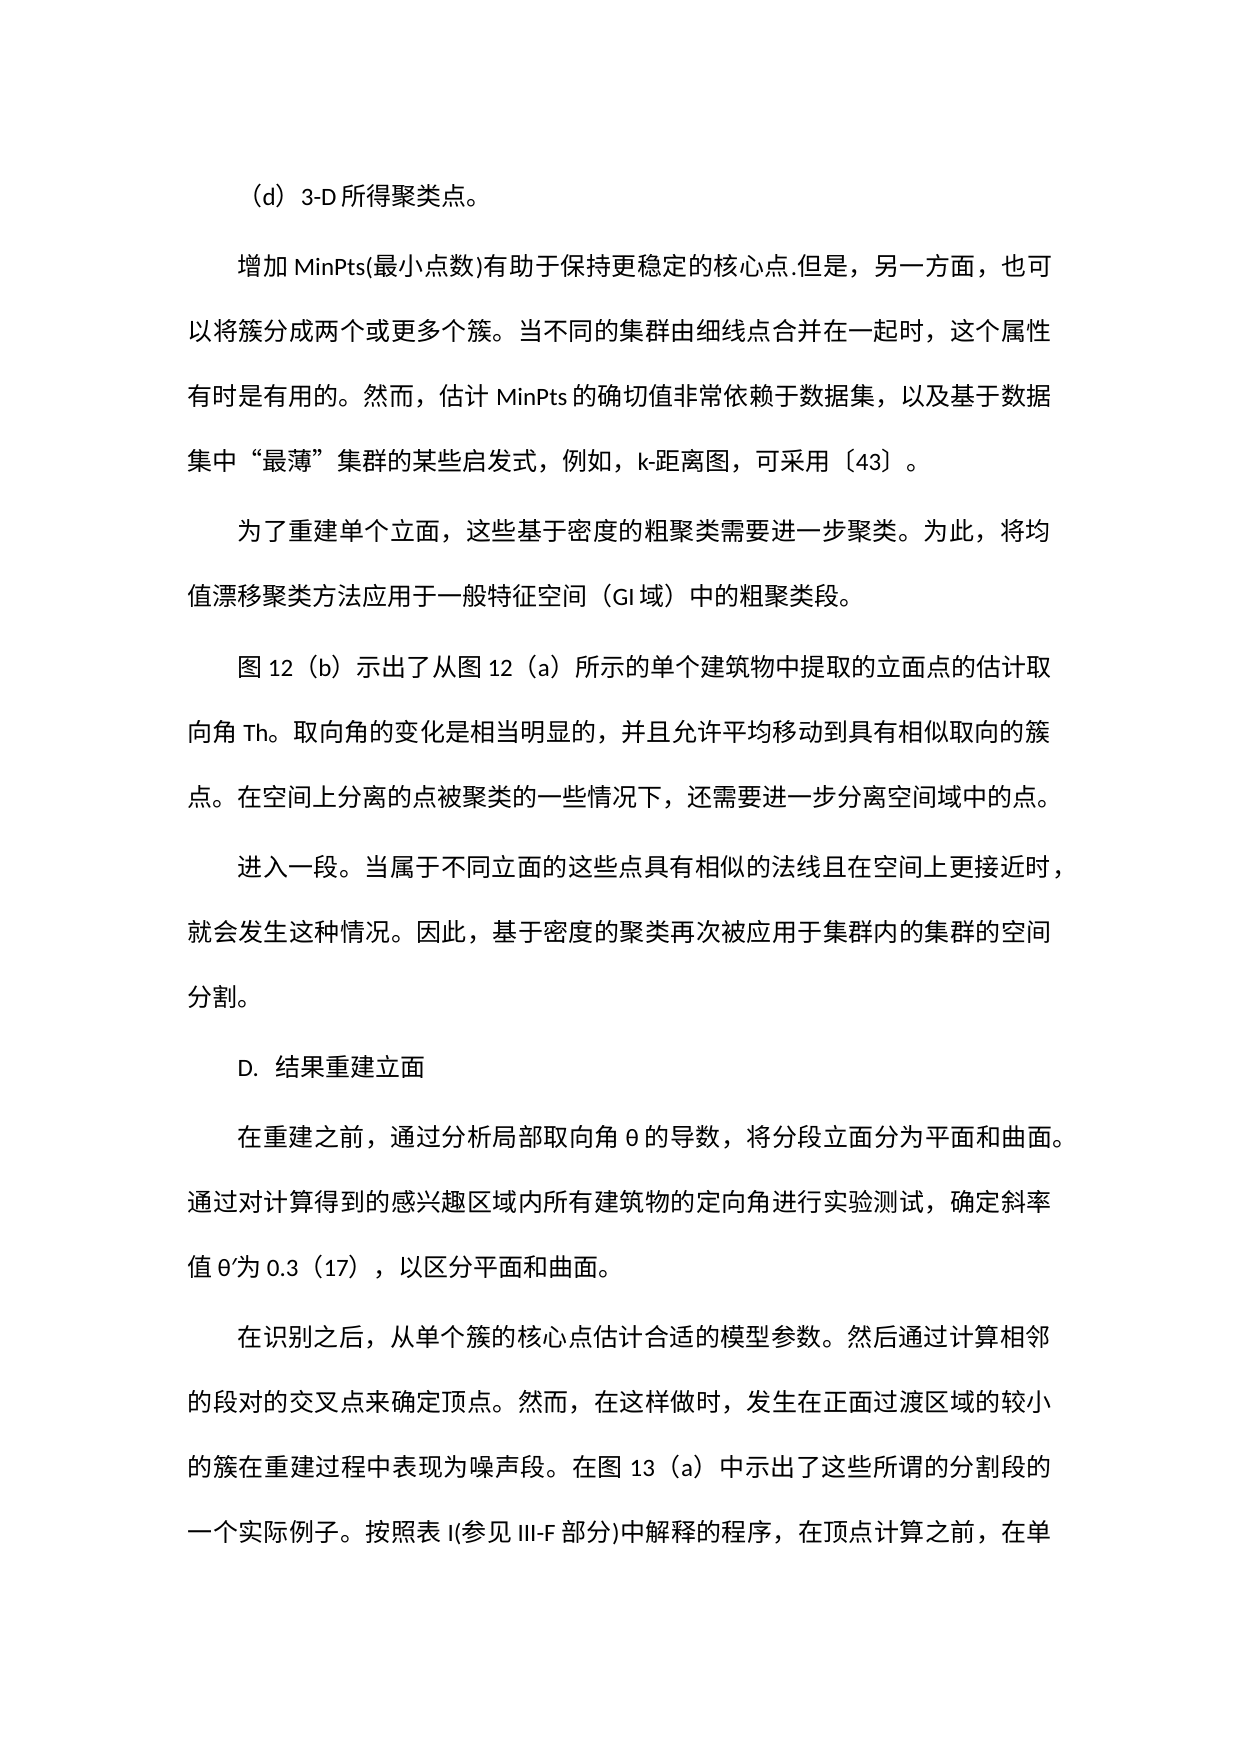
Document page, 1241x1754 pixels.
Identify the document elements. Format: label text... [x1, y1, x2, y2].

text 图12（b）示出了从图12（a）所示的单个建筑物中提取的立面点的估计取向角Th。取向角的变化是相当明显的，并且允许平均移动到具有相似取向的簇点。在空间上分离的点被聚类的一些情况下，还需要进一步分离空间域中的点。 [187, 633, 1053, 828]
text 为了重建单个立面，这些基于密度的粗聚类需要进一步聚类。为此，将均值漂移聚类方法应用于一般特征空间（GI域）中的粗聚类段。 [187, 497, 1053, 627]
list 结果重建立面 [187, 1033, 1053, 1098]
list 在重建之前，通过分析局部取向角θ的导数，将分段立面分为平面和曲面。通过对计算得到的感兴趣区域内所有建筑物的定向角进行实验测试，确定斜率值θ′为0.3（17），以区分平面和曲面。 [187, 1103, 1053, 1298]
text 增加MinPts(最小点数)有助于保持更稳定的核心点.但是，另一方面，也可以将簇分成两个或更多个簇。当不同的集群由细线点合并在一起时，这个属性有时是有用的。然而，估计MinPts的确切值非常依赖于数据集，以及基于数据集中“最薄”集群的某些启发式，例如，k-距离图，可采用〔43〕。 [187, 232, 1053, 492]
text 进入一段。当属于不同立面的这些点具有相似的法线且在空间上更接近时，就会发生这种情况。因此，基于密度的聚类再次被应用于集群内的集群的空间分割。 [187, 833, 1053, 1028]
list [187, 1303, 1053, 1563]
text （d）3-D所得聚类点。 [187, 162, 1053, 227]
